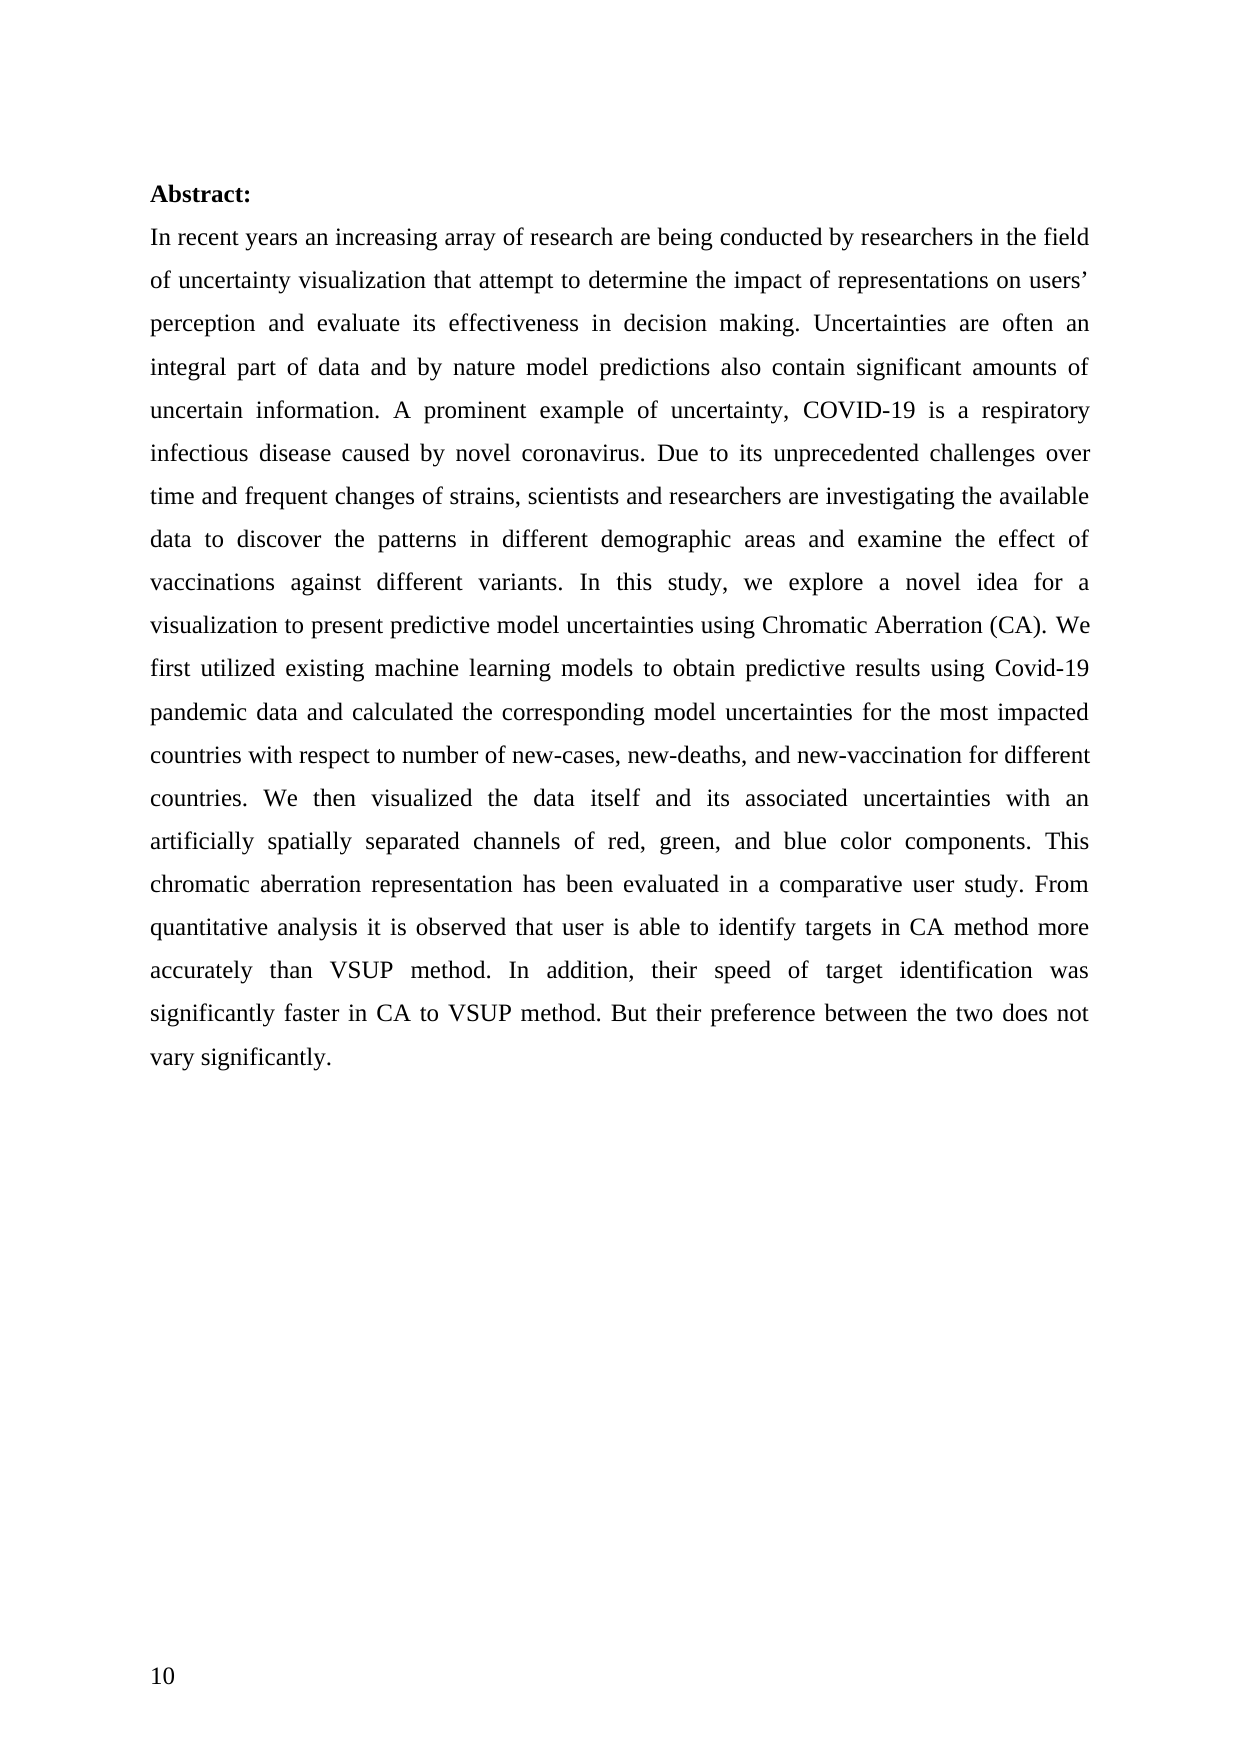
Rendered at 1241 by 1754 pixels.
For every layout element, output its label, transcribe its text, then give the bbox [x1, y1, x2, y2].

text Abstract: In recent years an increasing array of research are being conducted by researchers in the field of uncertainty visualization that attempt to determine the impact of representations on users’ perception and evaluate its effectiveness in decision making. Uncertainties are often an integral part of data and by nature model predictions also contain significant amounts of uncertain information. A prominent example of uncertainty, COVID-19 is a respiratory infectious disease caused by novel coronavirus. Due to its unprecedented challenges over time and frequent changes of strains, scientists and researchers are investigating the available data to discover the patterns in different demographic areas and examine the effect of vaccinations against different variants. In this study, we explore a novel idea for a visualization to present predictive model uncertainties using Chromatic Aberration (CA). We first utilized existing machine learning models to obtain predictive results using Covid-19 pandemic data and calculated the corresponding model uncertainties for the most impacted countries with respect to number of new-cases, new-deaths, and new-vaccination for different countries. We then visualized the data itself and its associated uncertainties with an artificially spatially separated channels of red, green, and blue color components. This chromatic aberration representation has been evaluated in a comparative user study. From quantitative analysis it is observed that user is able to identify targets in CA method more accurately than VSUP method. In addition, their speed of target identification was significantly faster in CA to VSUP method. But their preference between the two does not vary significantly. [150, 179, 1090, 1070]
